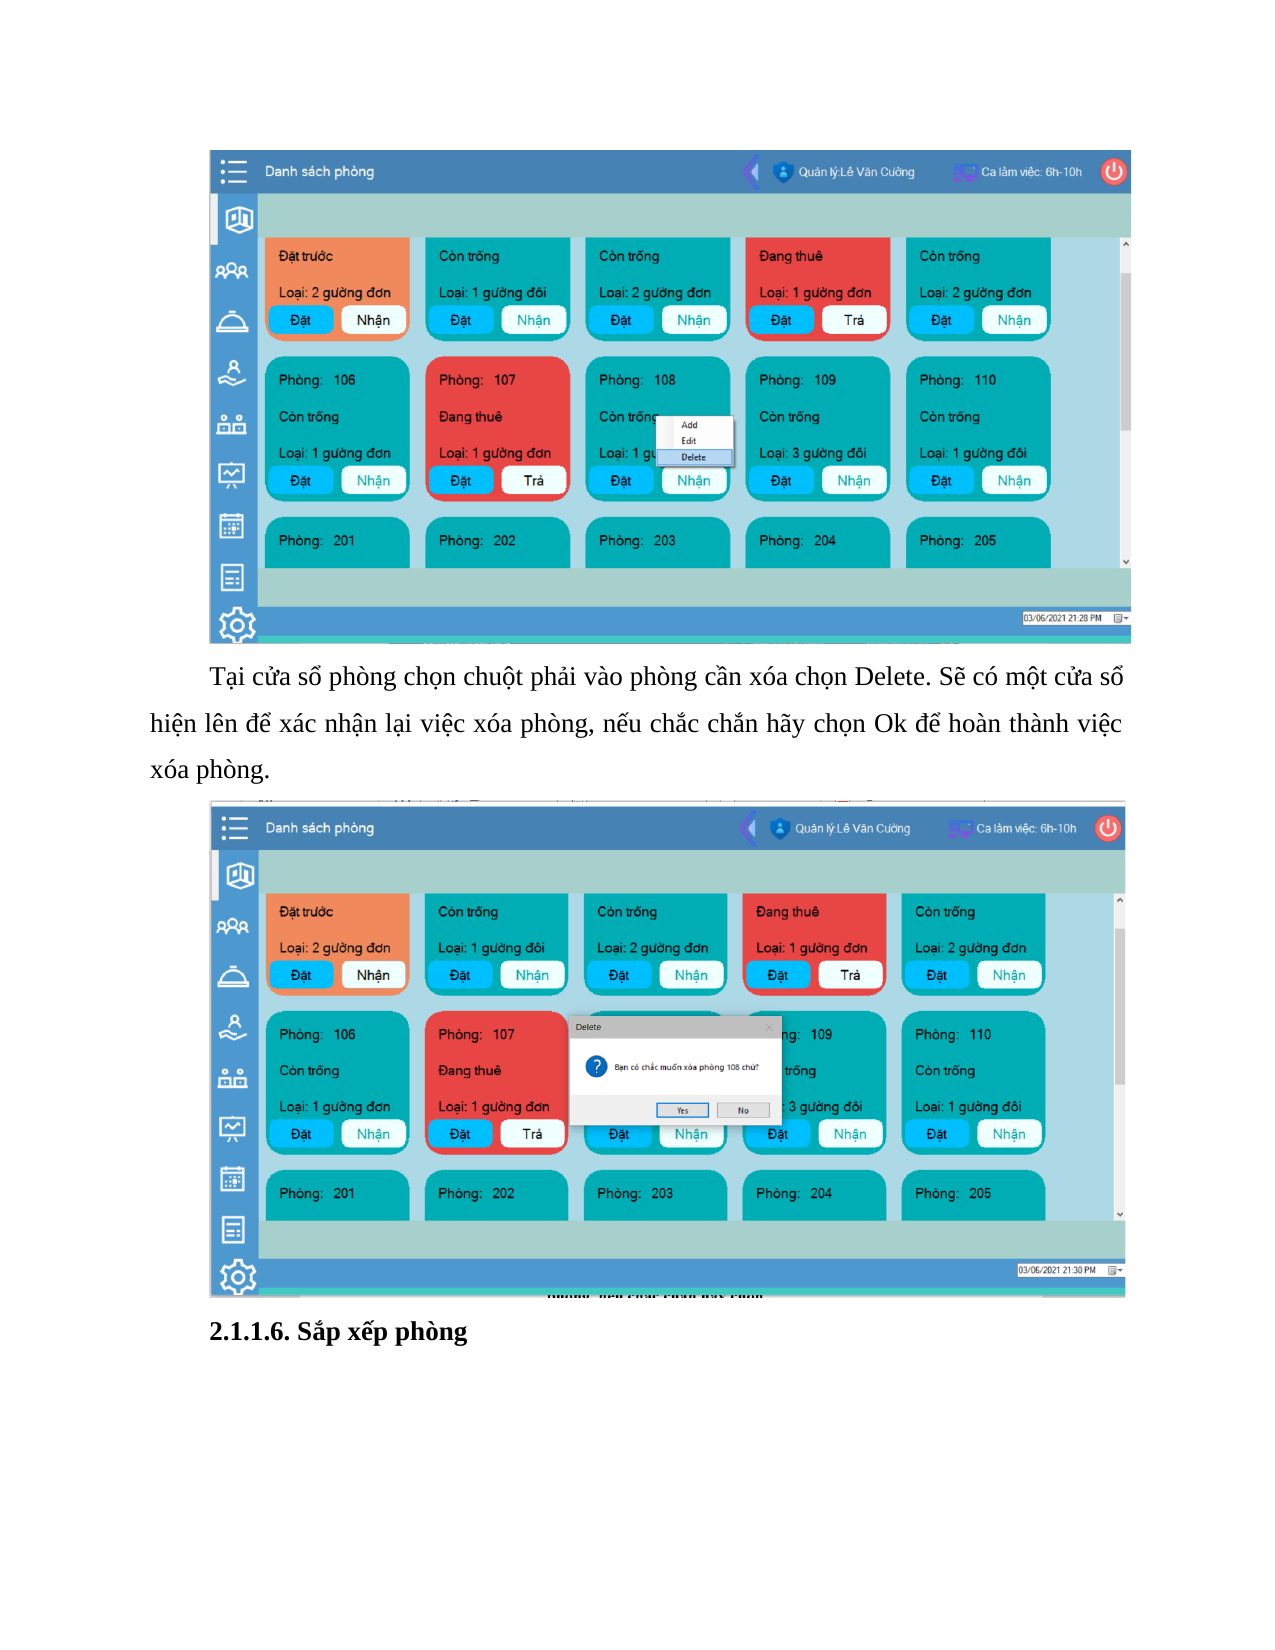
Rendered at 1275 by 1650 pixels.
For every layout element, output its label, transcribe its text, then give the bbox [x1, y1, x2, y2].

picture [209, 800, 1126, 1298]
picture [209, 150, 1132, 644]
list Tại cửa sổ phòng chọn chuột phải vào phòng cần xóa chọn Delete. Sẽ có một cửa sổ hiện lên để xác nhận lại việc xóa phòng, nếu chắc chắn hãy chọn Ok để hoàn thành việc xóa phòng. [150, 660, 1125, 784]
list 2.1.1.6. Sắp xếp phòng [150, 1314, 1125, 1346]
